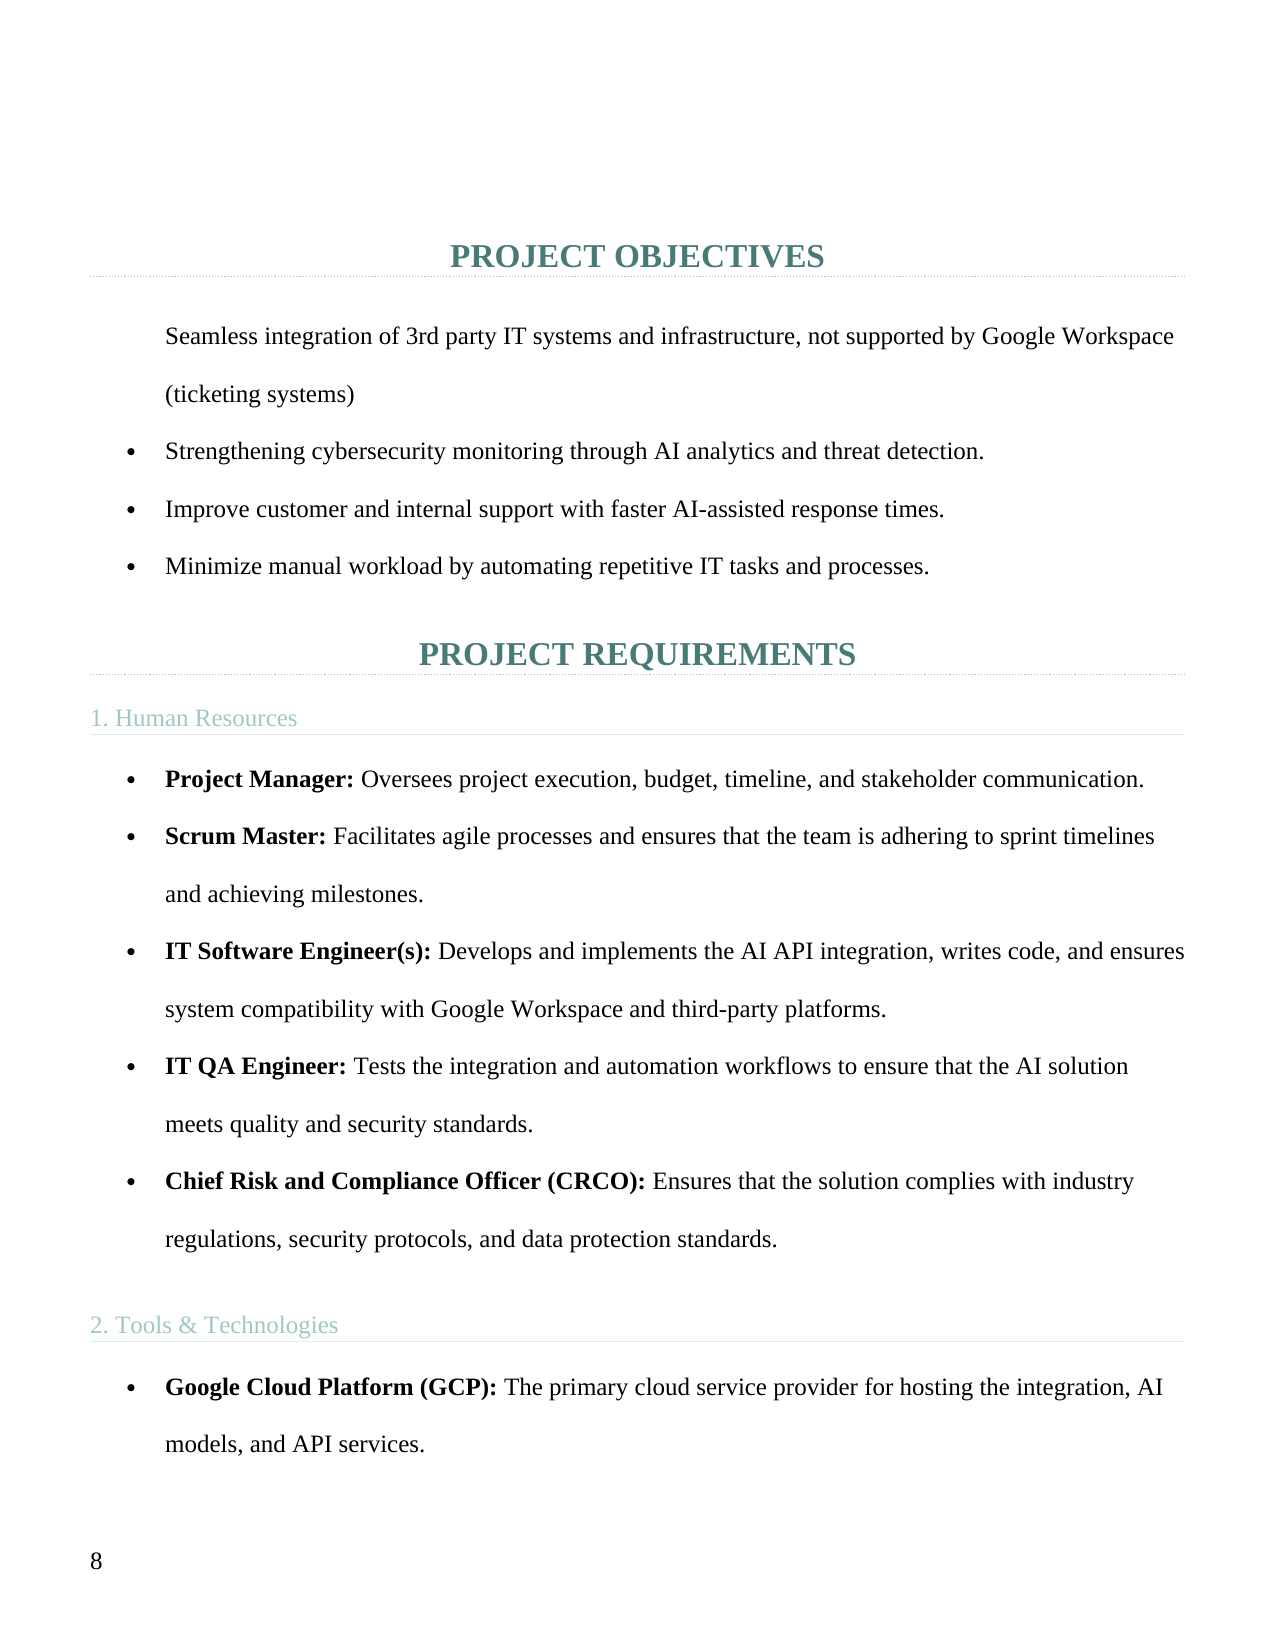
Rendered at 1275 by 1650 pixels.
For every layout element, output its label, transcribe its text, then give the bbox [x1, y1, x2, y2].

list Google Cloud Platform (GCP): The primary cloud service provider for hosting the integration, AI models, and API services. [127, 1372, 1185, 1458]
subtitle 2. Tools & Technologies [90, 1311, 1185, 1341]
subtitle PROJECT OBJECTIVES [90, 236, 1185, 277]
text Seamless integration of 3rd party IT systems and infrastructure, not supported by Google Workspace (ticketing systems) [165, 321, 1185, 408]
list IT QA Engineer: Tests the integration and automation workflows to ensure that the AI solution meets quality and security standards. [127, 1051, 1185, 1138]
list Chief Risk and Compliance Officer (CRCO): Ensures that the solution complies with industry regulations, security protocols, and data protection standards. [127, 1166, 1185, 1253]
list Strengthening cybersecurity monitoring through AI analytics and threat detection. [127, 436, 1185, 465]
list Improve customer and internal support with faster AI-assisted response times. [127, 494, 1185, 523]
list Project Manager: Oversees project execution, budget, timeline, and stakeholder communication. [127, 764, 1185, 793]
list Scrum Master: Facilitates agile processes and ensures that the team is adhering to sprint timelines and achieving milestones. [127, 821, 1185, 908]
subtitle 1. Human Resources [90, 703, 1185, 734]
list Minimize manual workload by automating repetitive IT tasks and processes. [127, 551, 1185, 580]
subtitle PROJECT REQUIREMENTS [90, 634, 1185, 675]
list IT Software Engineer(s): Develops and implements the AI API integration, writes code, and ensures system compatibility with Google Workspace and third-party platforms. [127, 936, 1185, 1023]
